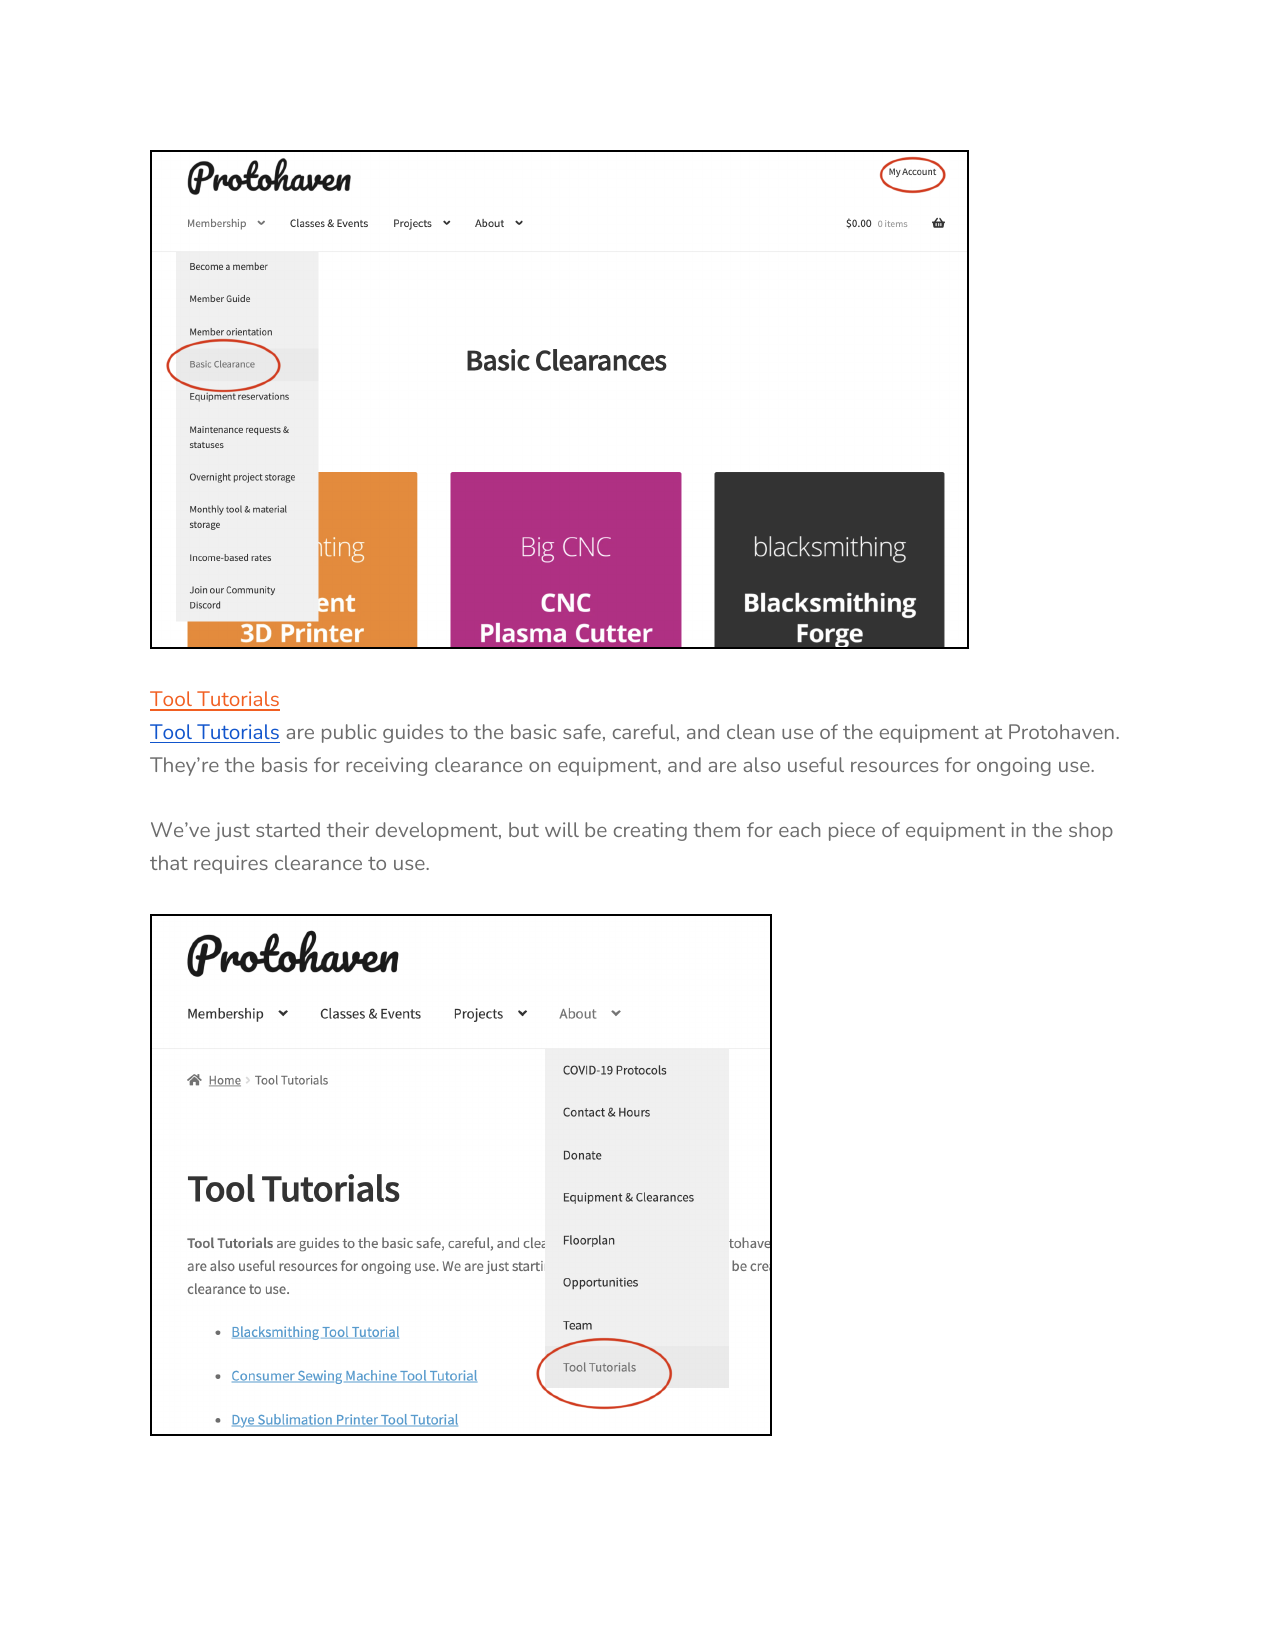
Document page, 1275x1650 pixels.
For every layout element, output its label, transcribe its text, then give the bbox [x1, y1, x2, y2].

subtitle Tool Tutorials [150, 686, 1125, 714]
picture [152, 916, 770, 1434]
text We’ve just started their development, but will be creating them for each piece of equipment in the shop that requires clearance to use. [150, 816, 1125, 877]
picture [152, 152, 967, 647]
text Tool Tutorials are public guides to the basic safe, careful, and clean use of the equipment at Protohaven. They’re the basis for receiving clearance on equipment, and are also useful resources for ongoing use. [150, 718, 1125, 779]
